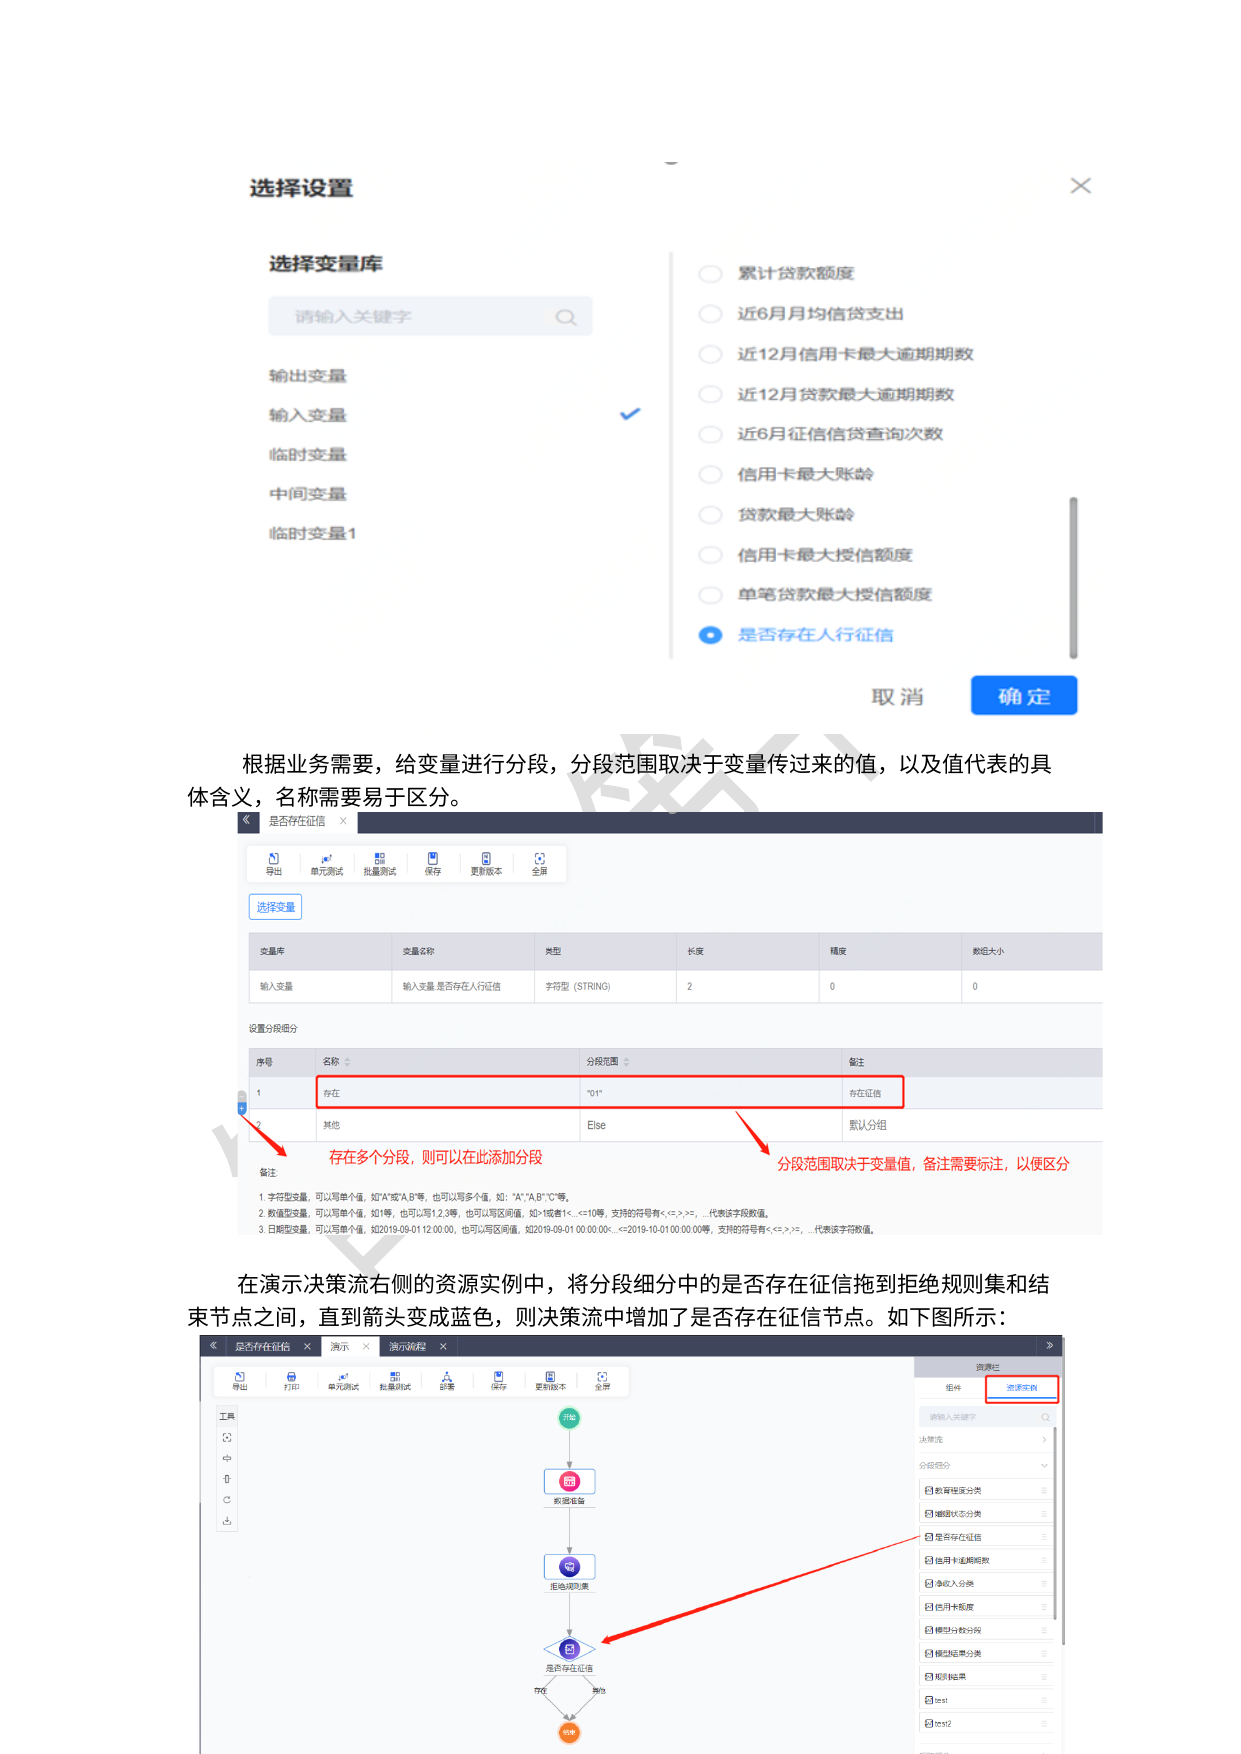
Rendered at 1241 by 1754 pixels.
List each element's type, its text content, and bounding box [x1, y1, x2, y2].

text 根据业务需要，给变量进行分段，分段范围取决于变量传过来的值，以及值代表的具体含义，名称需要易于区分。 [187, 747, 1053, 812]
text 在演示决策流右侧的资源实例中，将分段细分中的是否存在征信拖到拒绝规则集和结束节点之间，直到箭头变成蓝色，则决策流中增加了是否存在征信节点。如下图所示： [187, 1267, 1053, 1332]
picture [199, 1335, 1065, 1754]
picture [237, 162, 1103, 734]
picture [237, 812, 1103, 1235]
